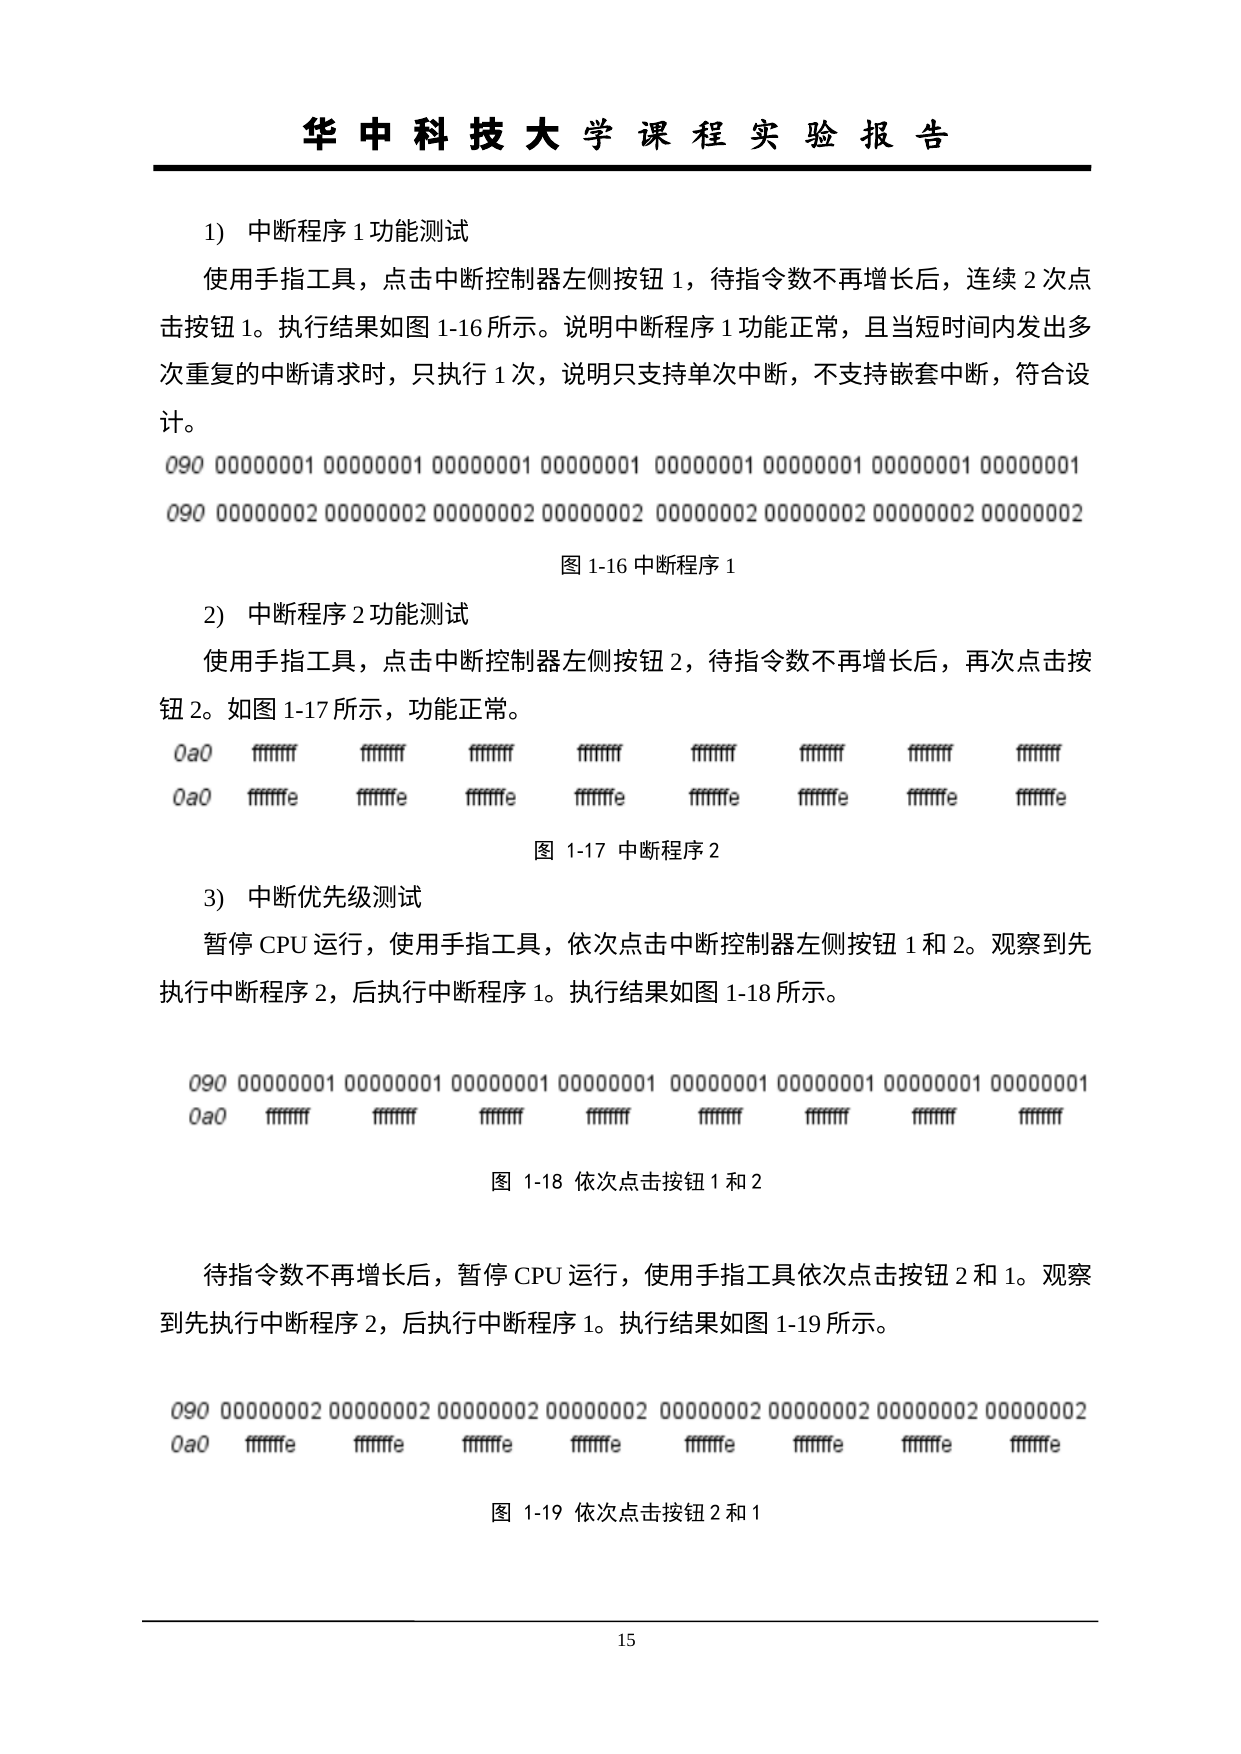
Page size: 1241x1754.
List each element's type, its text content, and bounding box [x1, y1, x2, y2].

text 图 1-19 依次点击按钮2和1 [159, 1498, 1093, 1523]
picture [159, 1393, 1093, 1461]
text 图 1-16 中断程序1 [159, 541, 1093, 588]
picture [159, 445, 1093, 481]
list 中断程序2功能测试 [203, 588, 1093, 636]
picture [159, 731, 1093, 770]
picture [159, 492, 1093, 534]
list 中断优先级测试 [203, 871, 1093, 919]
text 使用手指工具，点击中断控制器左侧按钮2，待指令数不再增长后，再次点击按钮2。如图 1-17所示，功能正常。 [159, 636, 1093, 731]
text 图 1-18 依次点击按钮1和2 [159, 1168, 1093, 1193]
text 待指令数不再增长后，暂停CPU运行，使用手指工具依次点击按钮2和1。观察到先执行中断程序2，后执行中断程序1。执行结果如图 1-19所示。 [159, 1250, 1093, 1346]
text 使用手指工具，点击中断控制器左侧按钮1，待指令数不再增长后，连续2次点击按钮1。执行结果如图 1-16所示。说明中断程序1功能正常，且当短时间内发出多次重复的中断请求时，只执行1次，说明只支持单次中断，不支持嵌套中断，符合设计。 [159, 254, 1093, 445]
list 中断程序1功能测试 [203, 206, 1093, 254]
text 暂停CPU运行，使用手指工具，依次点击中断控制器左侧按钮1和2。观察到先执行中断程序2，后执行中断程序1。执行结果如图 1-18所示。 [159, 919, 1093, 1015]
picture [159, 779, 1093, 814]
text 图 1-17 中断程序2 [159, 837, 1093, 862]
picture [159, 1062, 1093, 1133]
